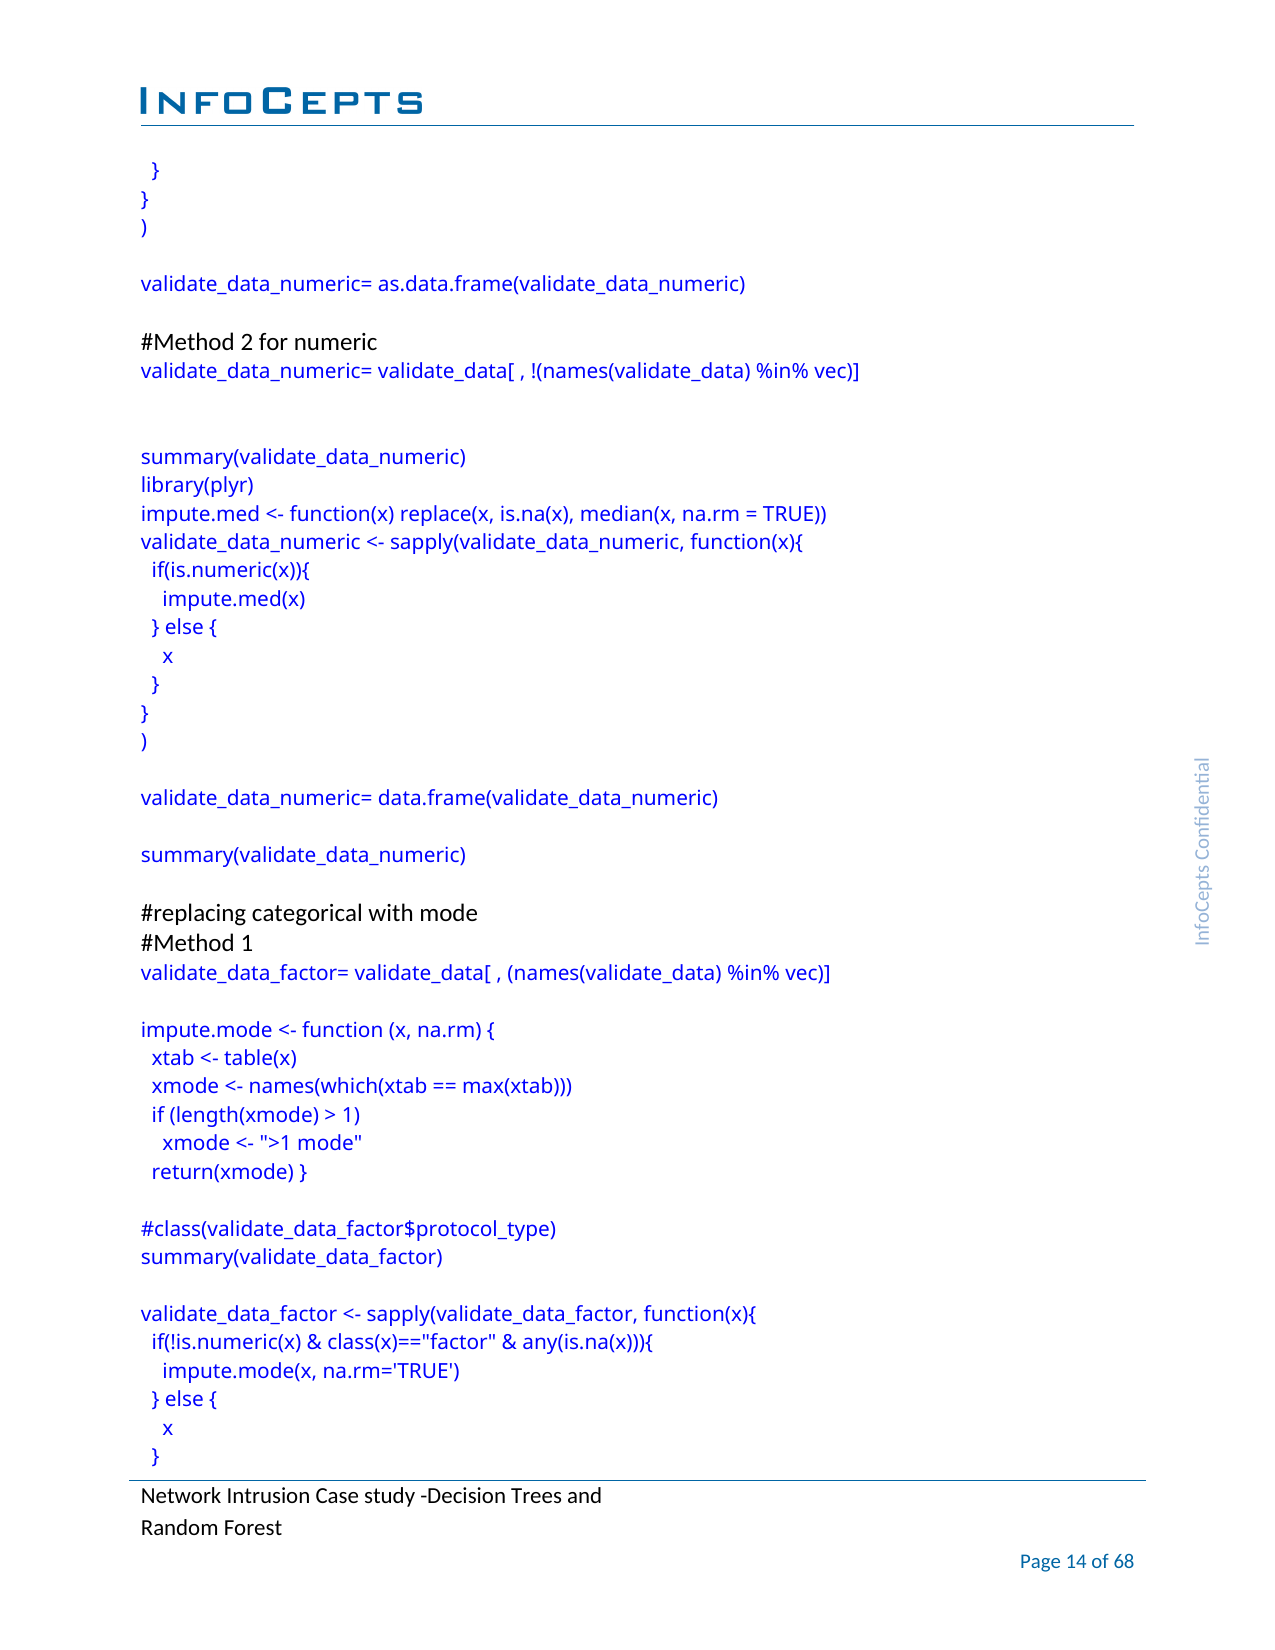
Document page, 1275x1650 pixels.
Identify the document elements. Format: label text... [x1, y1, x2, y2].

text library(plyr) [141, 470, 1134, 499]
text xmode <- ">1 mode" [141, 1128, 1134, 1157]
text #replacing categorical with mode [141, 897, 1134, 927]
text impute.med(x) [141, 584, 1134, 612]
text validate_data_numeric <- sapply(validate_data_numeric, function(x){ [141, 527, 1134, 556]
text summary(validate_data_factor) [141, 1242, 1134, 1271]
text xmode <- names(which(xtab == max(xtab))) [141, 1072, 1134, 1100]
text impute.mode <- function (x, na.rm) { [141, 1015, 1134, 1043]
text #Method 2 for numeric [141, 326, 1134, 356]
text xtab <- table(x) [141, 1043, 1134, 1072]
text x [141, 1413, 1134, 1441]
text #class(validate_data_factor$protocol_type) [141, 1214, 1134, 1242]
text impute.med <- function(x) replace(x, is.na(x), median(x, na.rm = TRUE)) [141, 499, 1134, 527]
picture [140, 87, 422, 114]
text summary(validate_data_numeric) [141, 442, 1134, 470]
text } else { [141, 612, 1134, 641]
text validate_data_numeric= data.frame(validate_data_numeric) [141, 783, 1134, 811]
text impute.mode(x, na.rm='TRUE') [141, 1356, 1134, 1384]
text } [141, 669, 1134, 698]
text } else { [141, 1384, 1134, 1413]
text } [141, 155, 1134, 184]
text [141, 356, 1134, 385]
text #Method 1 [141, 927, 1134, 958]
text if (length(xmode) > 1) [141, 1100, 1134, 1128]
text return(xmode) } [141, 1157, 1134, 1185]
text if(is.numeric(x)){ [141, 556, 1134, 584]
text ) [141, 212, 1134, 241]
text ) [141, 726, 1134, 754]
text summary(validate_data_numeric) [141, 840, 1134, 868]
text } [141, 1441, 1134, 1470]
text validate_data_numeric= as.data.frame(validate_data_numeric) [141, 269, 1134, 297]
text if(!is.numeric(x) & class(x)=="factor" & any(is.na(x))){ [141, 1327, 1134, 1356]
text validate_data_factor <- sapply(validate_data_factor, function(x){ [141, 1299, 1134, 1327]
text } [141, 184, 1134, 212]
text } [141, 698, 1134, 726]
text x [141, 641, 1134, 669]
text validate_data_factor= validate_data[ , (names(validate_data) %in% vec)] [141, 958, 1134, 986]
